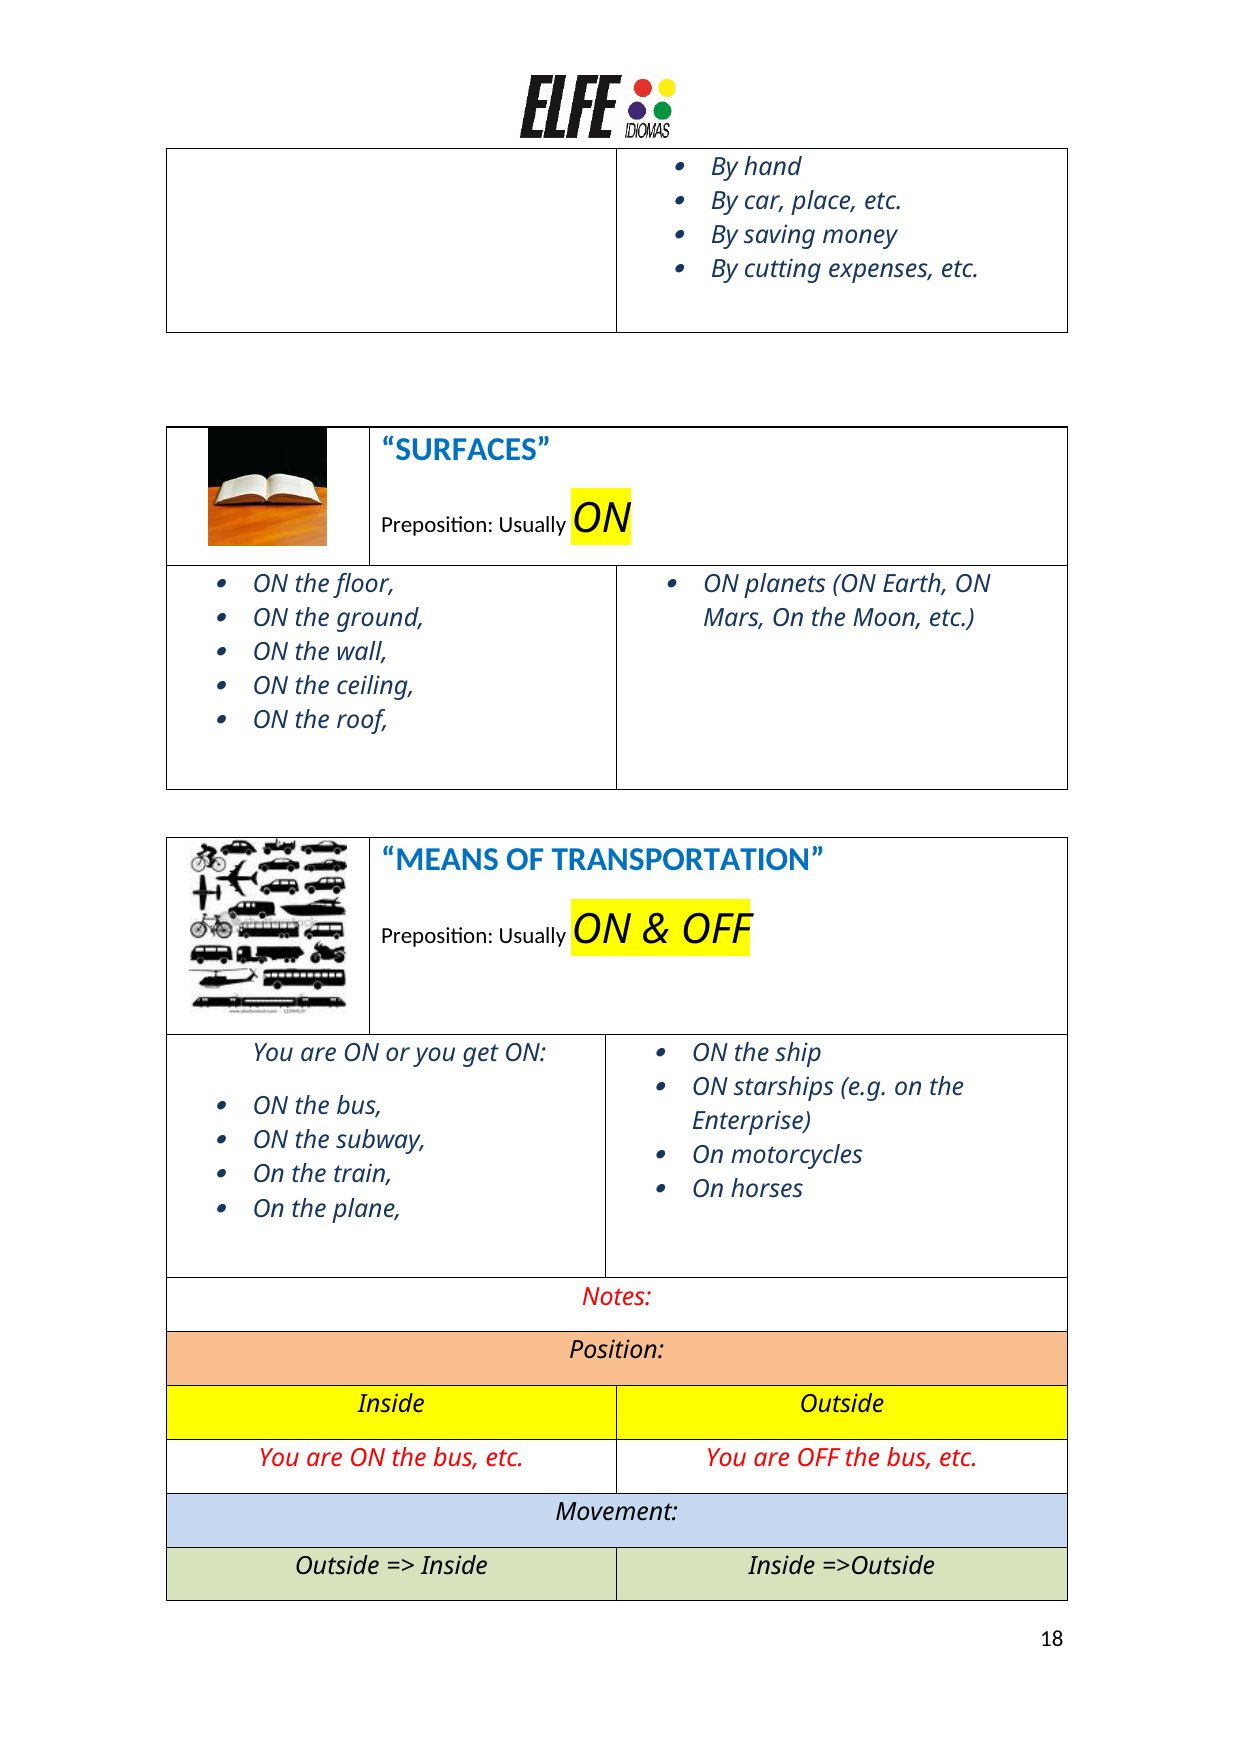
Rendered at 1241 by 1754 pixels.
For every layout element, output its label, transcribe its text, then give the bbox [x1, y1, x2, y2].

table_cell ON the ship ON starships (e.g. on the Enterprise) On motorcycles On horses [606, 1035, 1067, 1277]
table_cell You are ON or you get ON: ON the bus, ON the subway, On the train, On the plane, [167, 1035, 605, 1277]
table_cell ON planets (ON Earth, ON Mars, On the Moon, etc.) [617, 566, 1067, 789]
table_header [167, 838, 369, 1033]
picture [208, 427, 327, 546]
table_cell Movement: [167, 1494, 1067, 1547]
table_cell You are OFF the bus, etc. [617, 1440, 1067, 1493]
table_cell Outside => Inside [167, 1548, 616, 1600]
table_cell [167, 149, 616, 332]
table_cell Inside [167, 1386, 616, 1439]
table_header [167, 428, 369, 565]
table_cell You are ON the bus, etc. [167, 1440, 616, 1493]
table_header “MEANS OF TRANSPORTATION” Preposition: Usually ON & OFF [370, 838, 1067, 1033]
picture [518, 75, 676, 138]
table_cell Inside =>Outside [617, 1548, 1067, 1600]
table_cell Notes: [167, 1278, 1067, 1331]
table_cell ON the floor, ON the ground, ON the wall, ON the ceiling, ON the roof, [167, 566, 616, 789]
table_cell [617, 149, 1067, 332]
table_header “SURFACES” Preposition: Usually ON [370, 428, 1067, 565]
table_cell Outside [617, 1386, 1067, 1439]
table_cell Position: [167, 1332, 1067, 1385]
picture [189, 838, 347, 1015]
